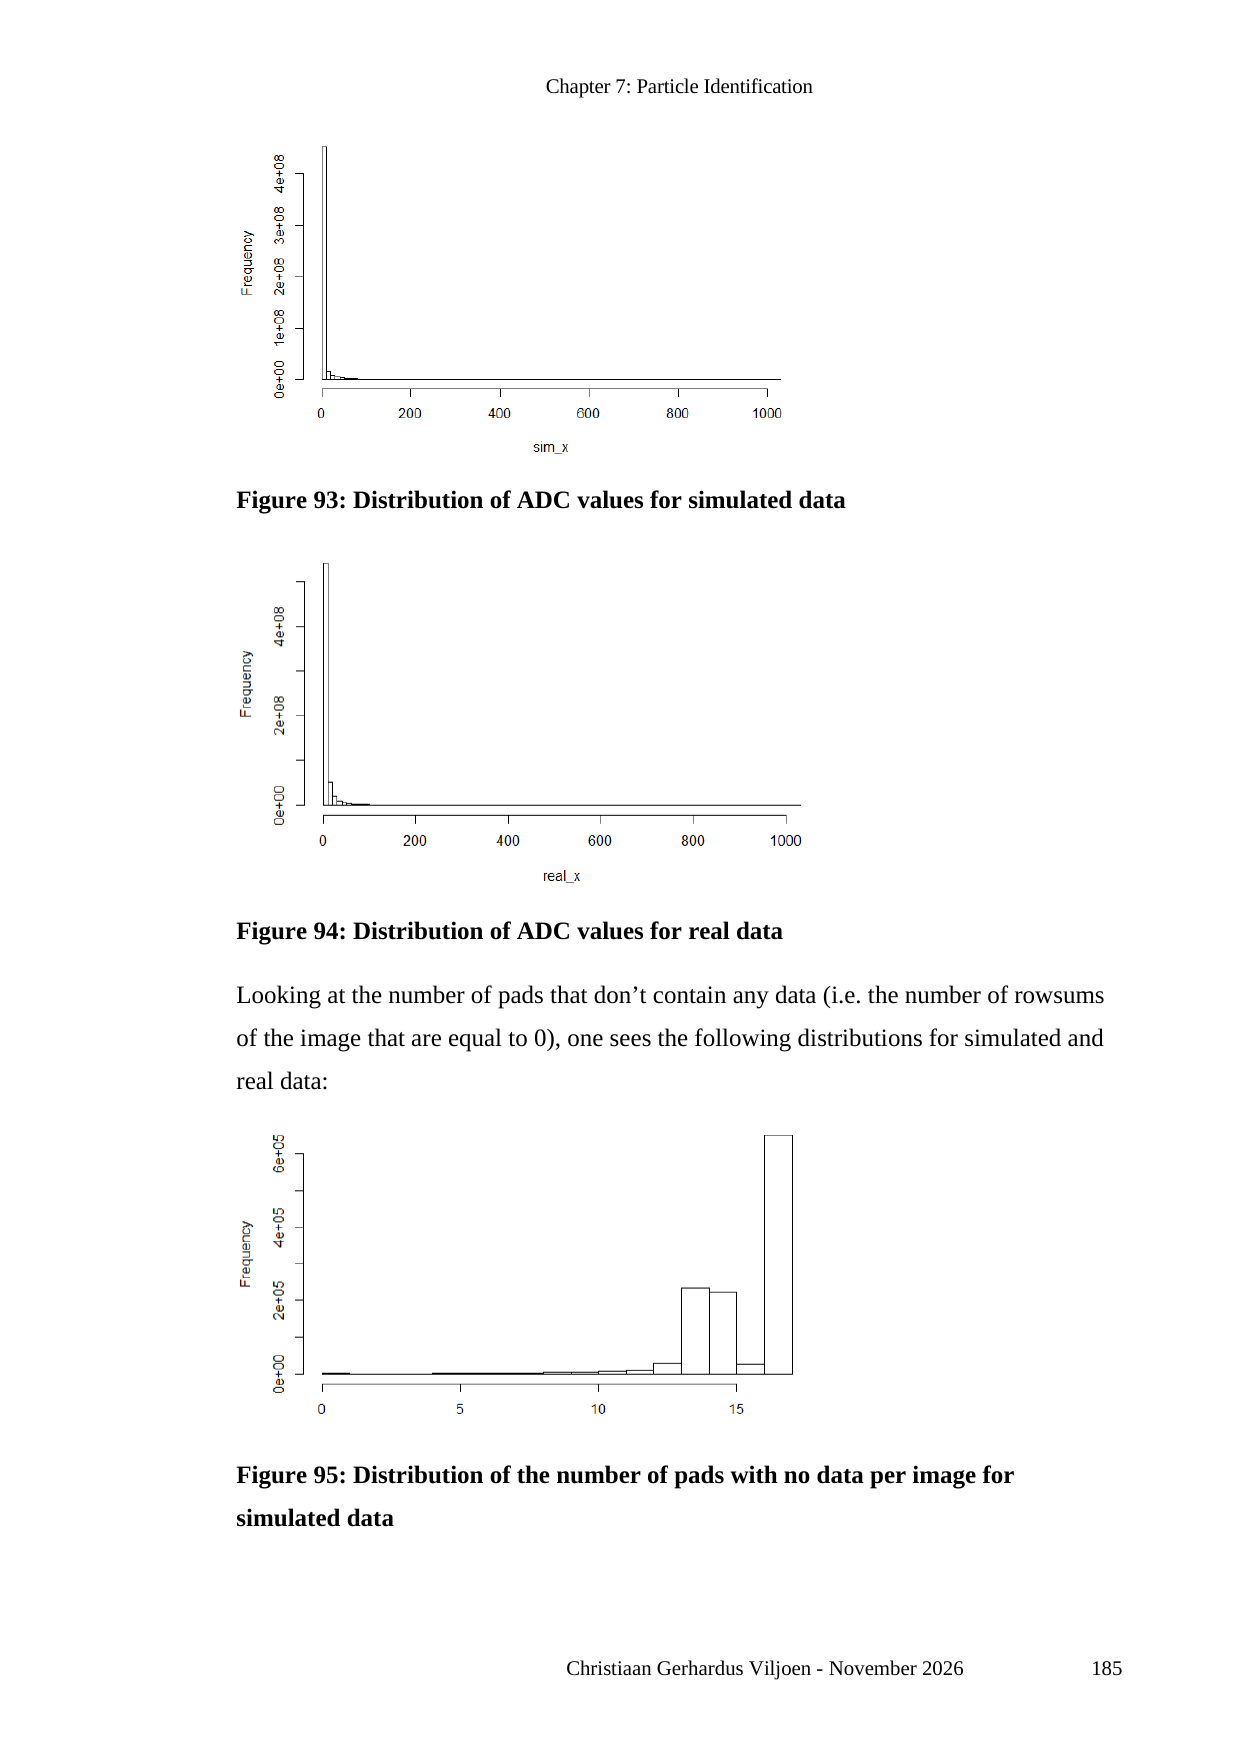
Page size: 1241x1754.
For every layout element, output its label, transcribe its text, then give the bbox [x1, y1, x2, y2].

text Figure 93: Distribution of ADC values for simulated data [236, 485, 1122, 514]
picture [236, 1122, 829, 1434]
text Figure 95: Distribution of the number of pads with no data per image for simulated data [236, 1460, 1122, 1532]
text Looking at the number of pads that don’t contain any data (i.e. the number of rowsums of the image that are equal to 0), one sees the following distributions for simulated and real data: [236, 980, 1122, 1095]
picture [236, 548, 817, 890]
text Figure 94: Distribution of ADC values for real data [236, 916, 1122, 945]
picture [236, 135, 792, 459]
